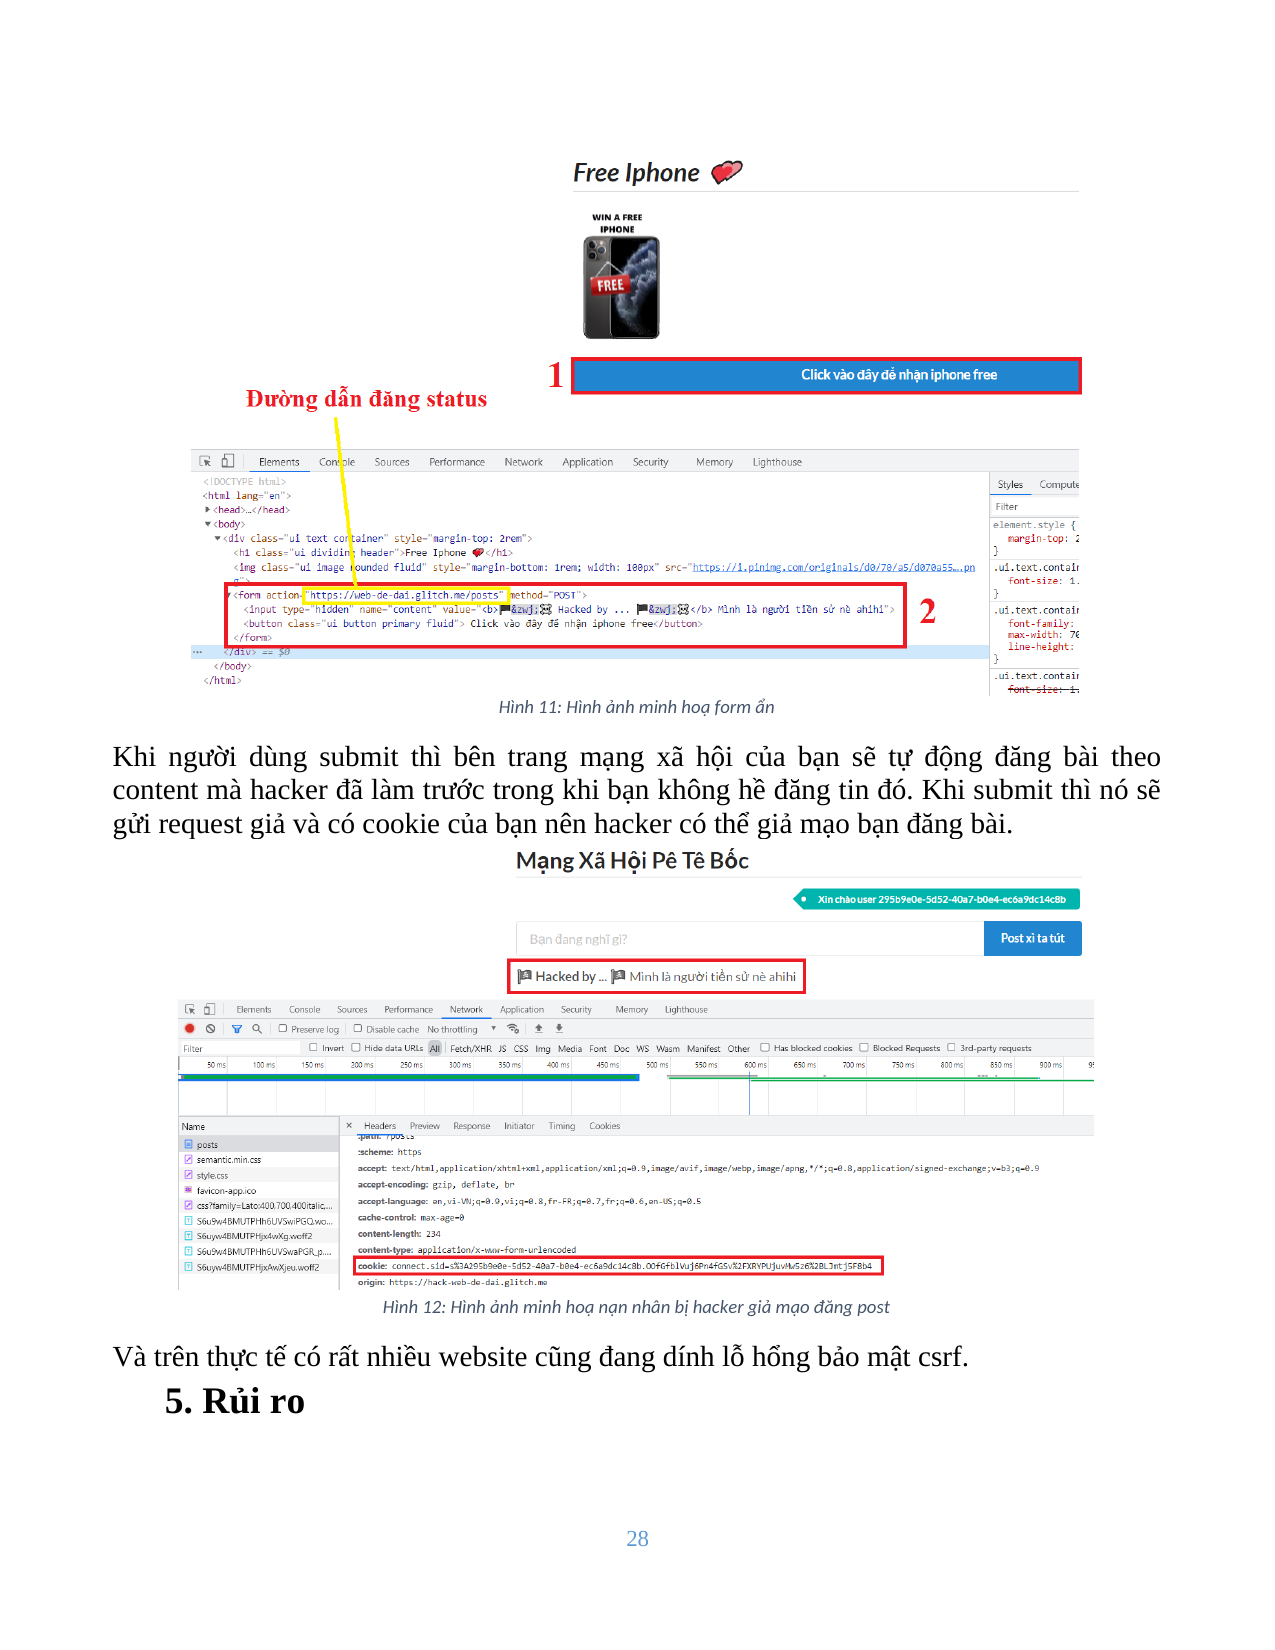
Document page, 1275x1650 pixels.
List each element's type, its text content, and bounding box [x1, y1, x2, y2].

text Và trên thực tế có rất nhiều website cũng đang dính lỗ hổng bảo mật csrf. [112, 1339, 1162, 1373]
text Hình 12: Hình ảnh minh hoạ nạn nhân bị hacker giả mạo đăng post [112, 1295, 1162, 1318]
text Hình 11: Hình ảnh minh hoạ form ẩn [112, 695, 1162, 718]
subtitle 5. Rủi ro [164, 1379, 1162, 1422]
text Khi người dùng submit thì bên trang mạng xã hội của bạn sẽ tự động đăng bài theo content mà hacker đã làm trước trong khi bạn không hề đăng tin đó. Khi submit thì nó sẽ gửi request giả và có cookie của bạn nên hacker có thể giả mạo bạn đăng bài. [112, 739, 1162, 839]
picture [172, 839, 1103, 1296]
picture [191, 150, 1084, 696]
